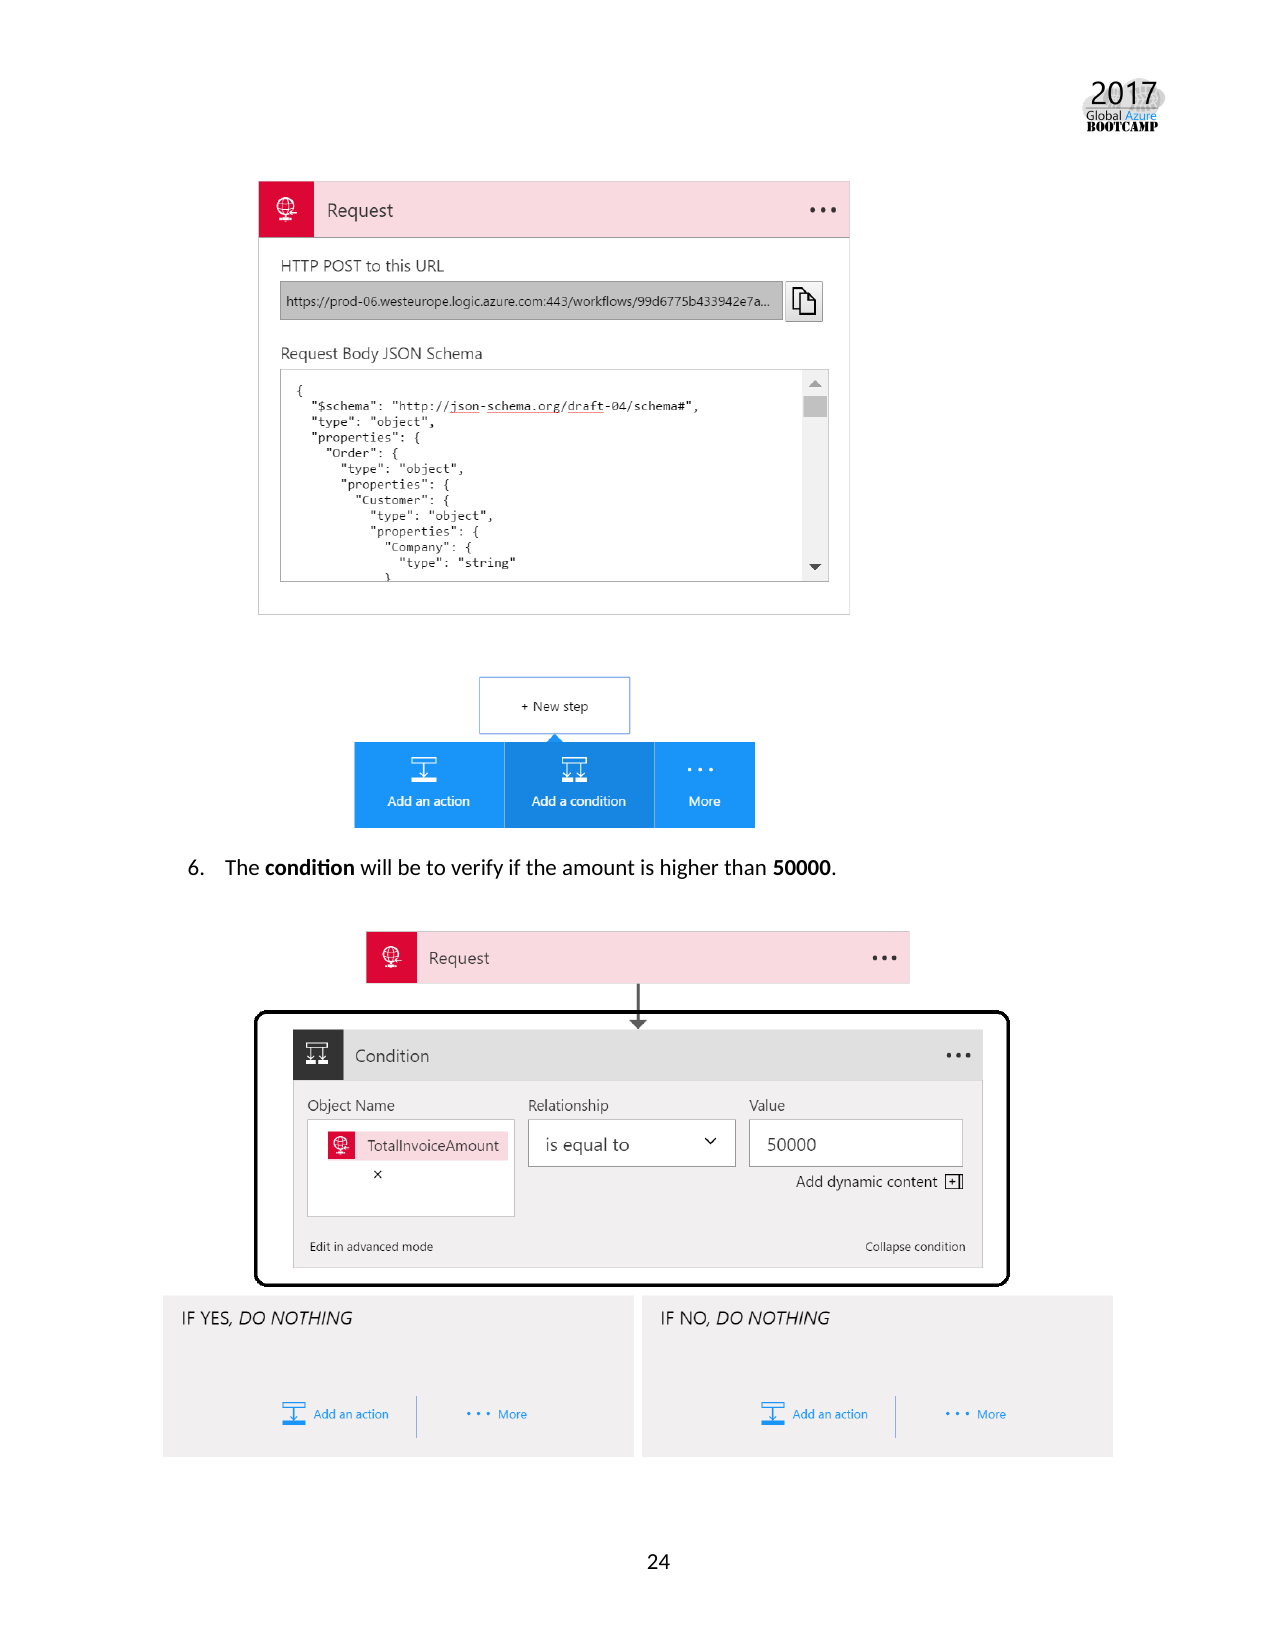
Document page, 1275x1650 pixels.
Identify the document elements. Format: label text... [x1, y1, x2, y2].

picture [1080, 75, 1167, 134]
picture [225, 150, 857, 854]
picture [150, 909, 1125, 1483]
list The condition will be to verify if the amount is higher than 50000. [187, 853, 1167, 881]
